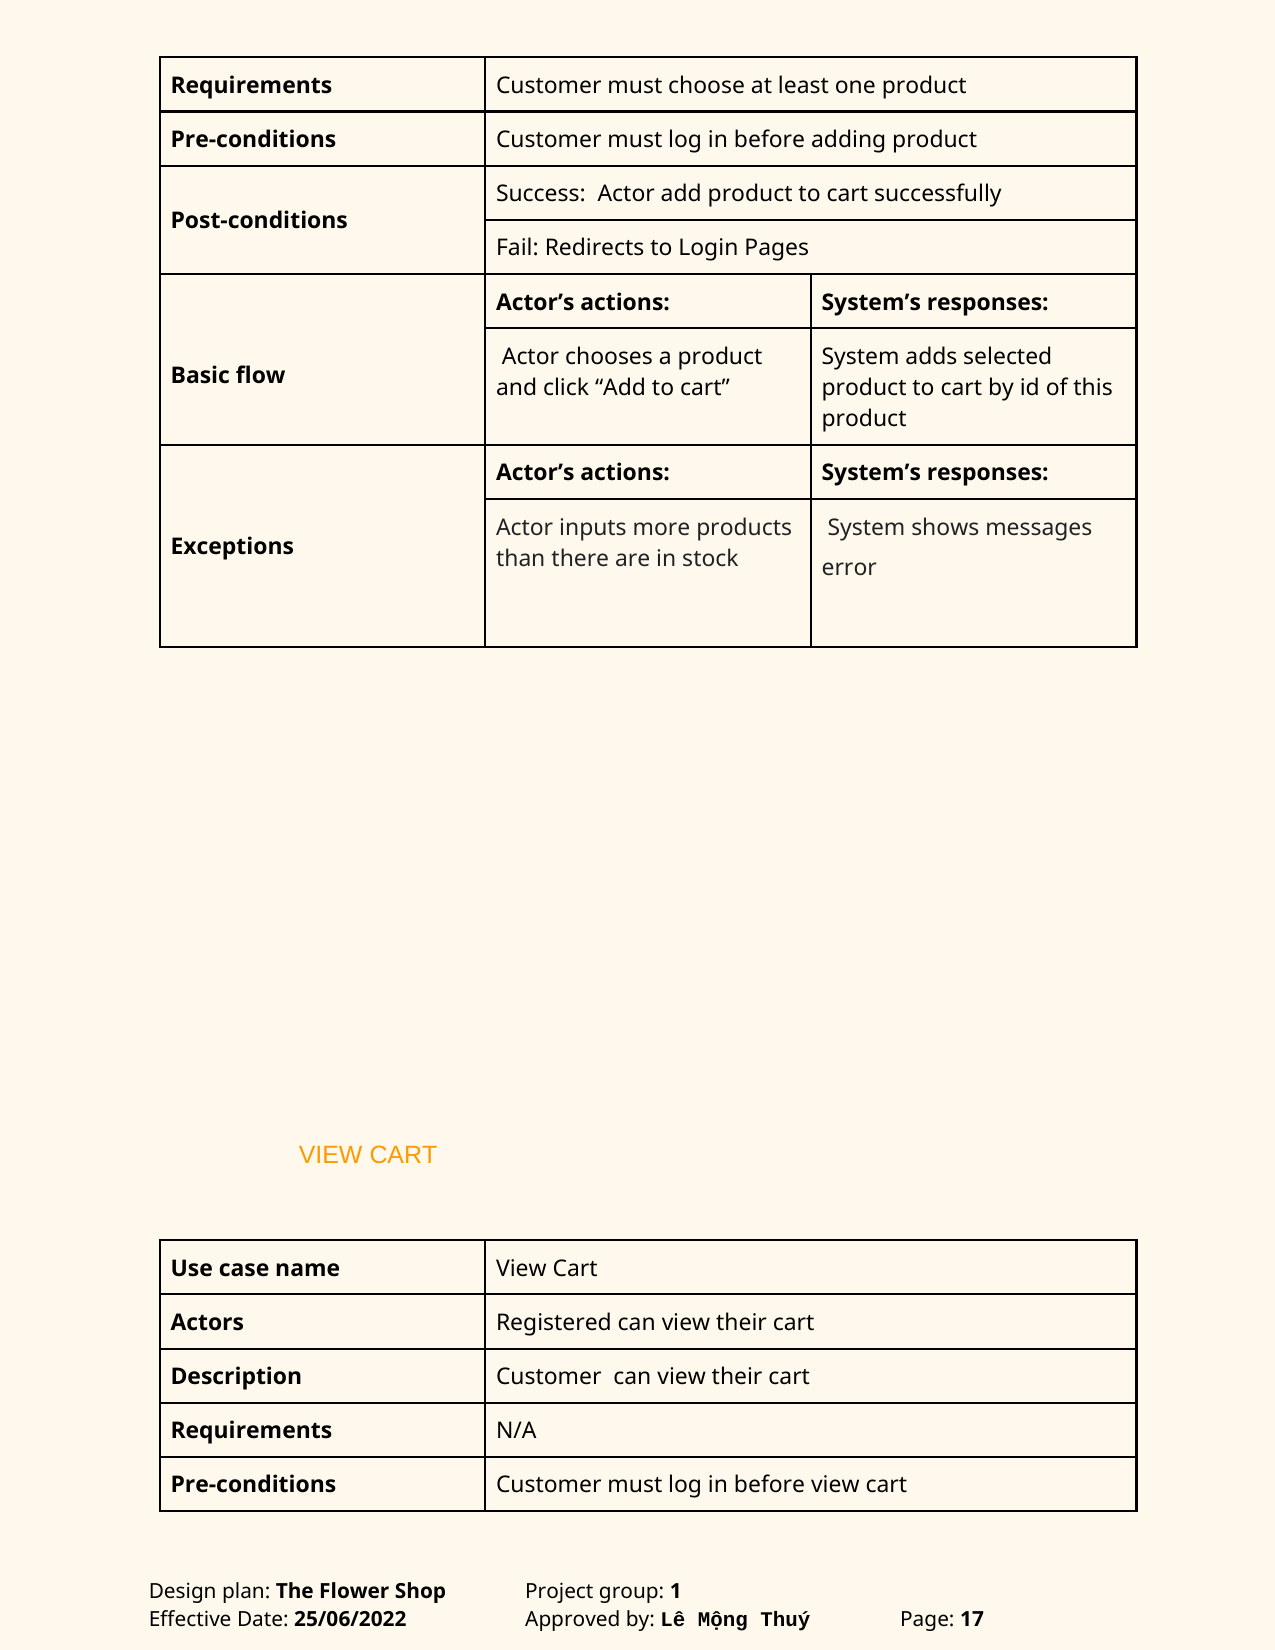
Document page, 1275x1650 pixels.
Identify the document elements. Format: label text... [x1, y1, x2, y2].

table_cell Post-conditions [161, 167, 484, 273]
table_cell System’s responses: [812, 446, 1135, 498]
table_cell Description [161, 1350, 484, 1402]
table_cell Basic flow [161, 275, 484, 444]
table_cell System shows messages error [812, 500, 1135, 646]
table_cell Requirements [161, 58, 484, 110]
table_cell Customer must choose at least one product [486, 58, 1135, 110]
table_cell Actors [161, 1295, 484, 1347]
table_cell Actor inputs more products than there are in stock [486, 500, 810, 646]
table_cell N/A [486, 1404, 1135, 1456]
table_cell System adds selected product to cart by id of this product [812, 329, 1135, 444]
table_cell Fail: Redirects to Login Pages [486, 221, 1135, 273]
table_cell Requirements [161, 1404, 484, 1456]
subtitle VIEW CART [223, 1140, 1127, 1169]
table_cell Actor’s actions: [486, 446, 810, 498]
table_cell Exceptions [161, 446, 484, 646]
table_cell Success: Actor add product to cart successfully [486, 167, 1135, 219]
table_cell System’s responses: [812, 275, 1135, 327]
table_cell Registered can view their cart [486, 1295, 1135, 1347]
table_cell Customer can view their cart [486, 1350, 1135, 1402]
table_cell Actor’s actions: [486, 275, 810, 327]
table_cell Customer must log in before view cart [486, 1458, 1135, 1510]
table_header View Cart [486, 1241, 1135, 1293]
table_header Use case name [161, 1241, 484, 1293]
table_cell Pre-conditions [161, 113, 484, 164]
table_cell Customer must log in before adding product [486, 113, 1135, 164]
table_cell Pre-conditions [161, 1458, 484, 1510]
table_cell Actor chooses a product and click “Add to cart” [486, 329, 810, 444]
